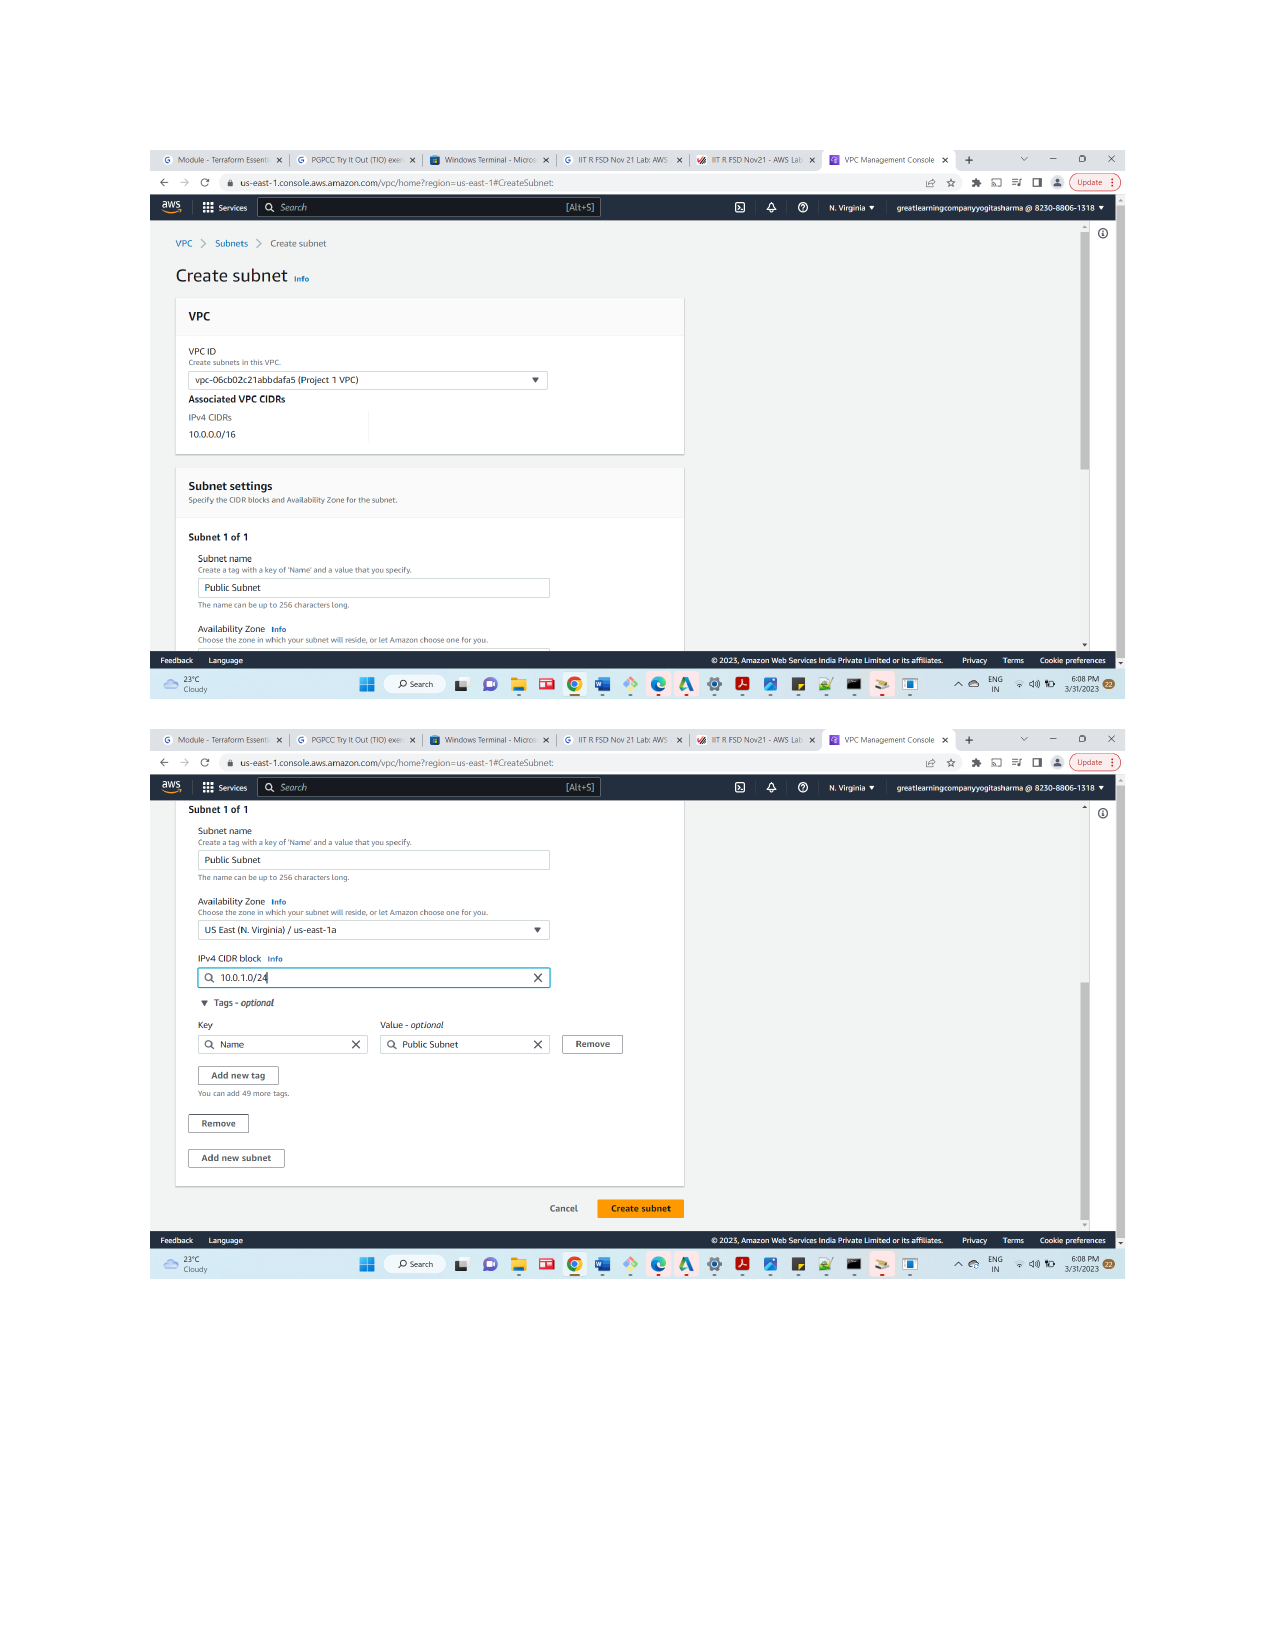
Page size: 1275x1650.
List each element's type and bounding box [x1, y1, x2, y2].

picture [150, 150, 1125, 699]
picture [150, 729, 1125, 1279]
